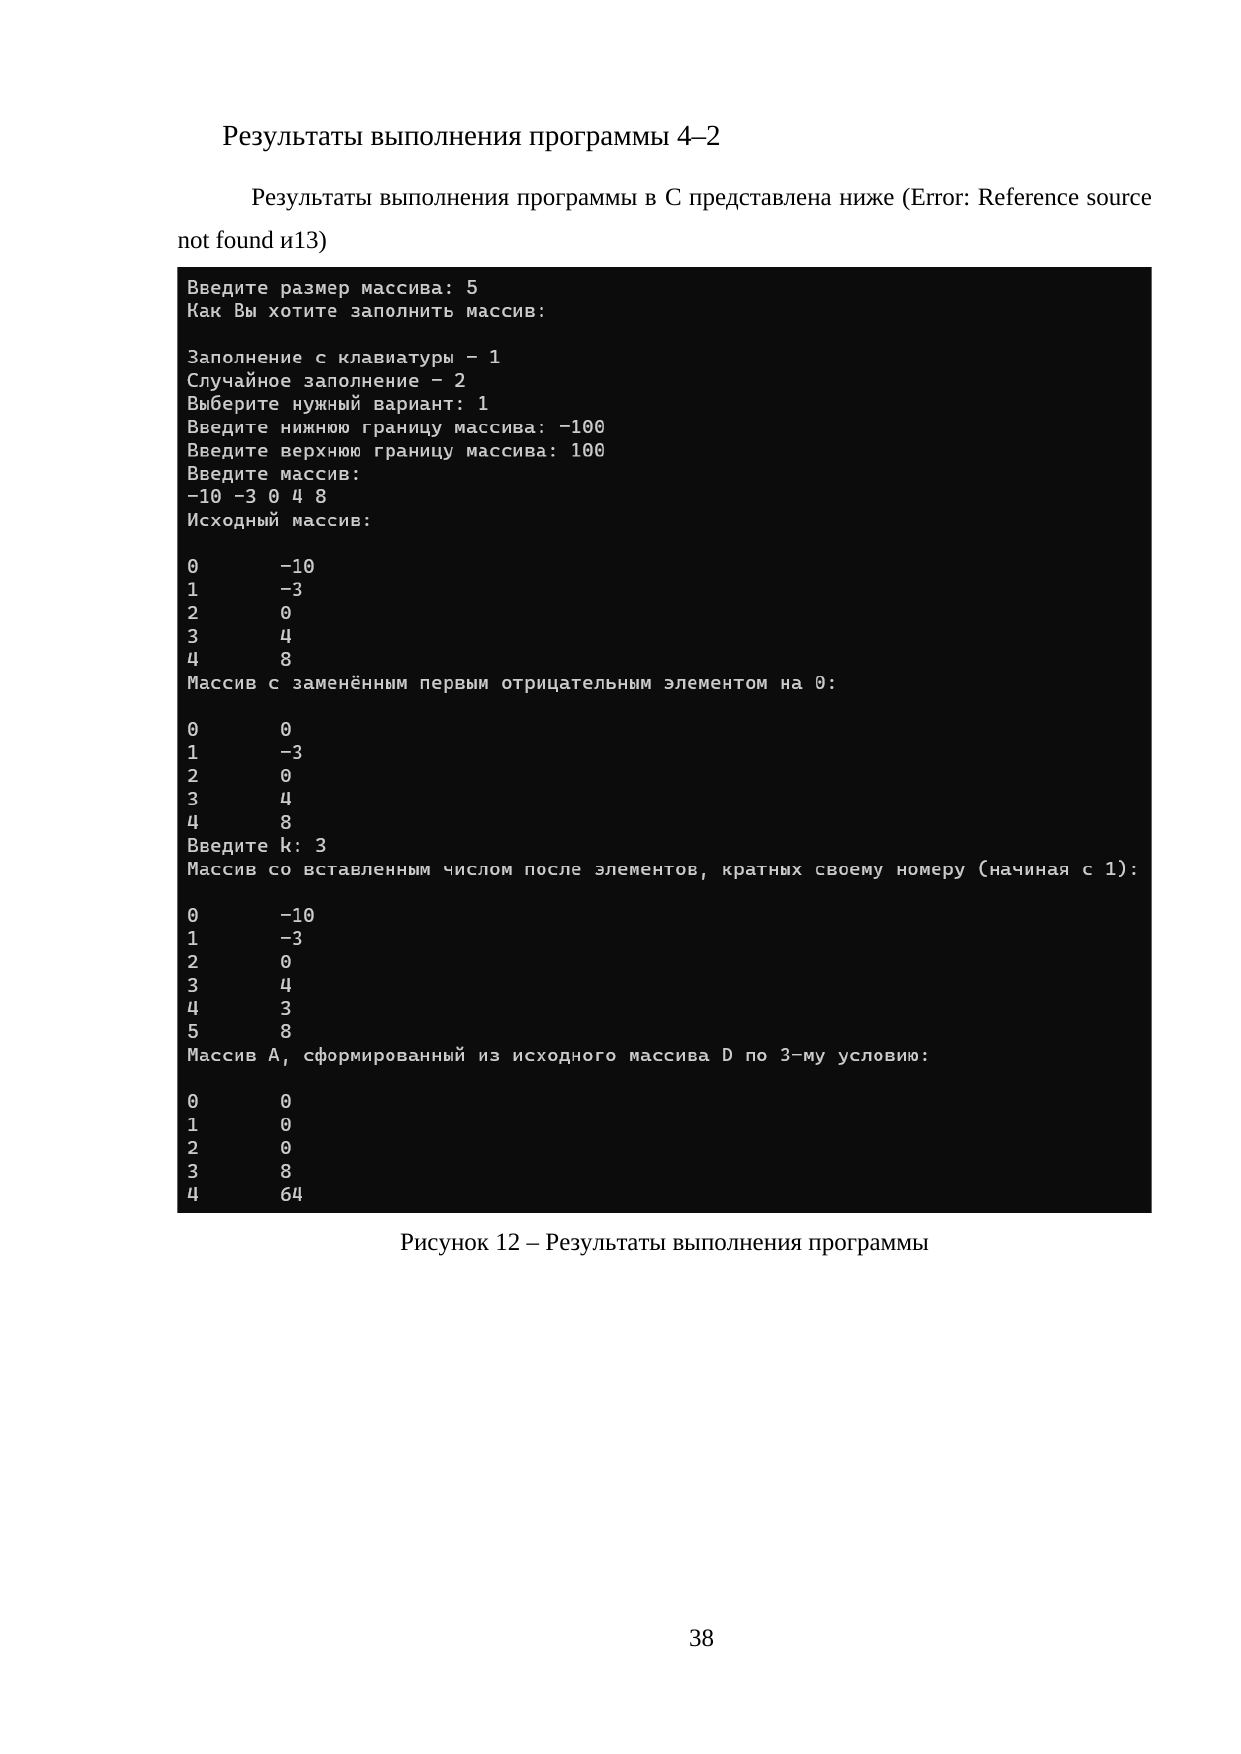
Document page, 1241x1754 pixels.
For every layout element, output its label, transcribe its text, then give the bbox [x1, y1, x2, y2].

text Результаты выполнения программы 4–2 [215, 118, 1152, 152]
picture [177, 267, 1152, 1213]
text Рисунок 12 – Результаты выполнения программы [177, 1213, 1152, 1256]
